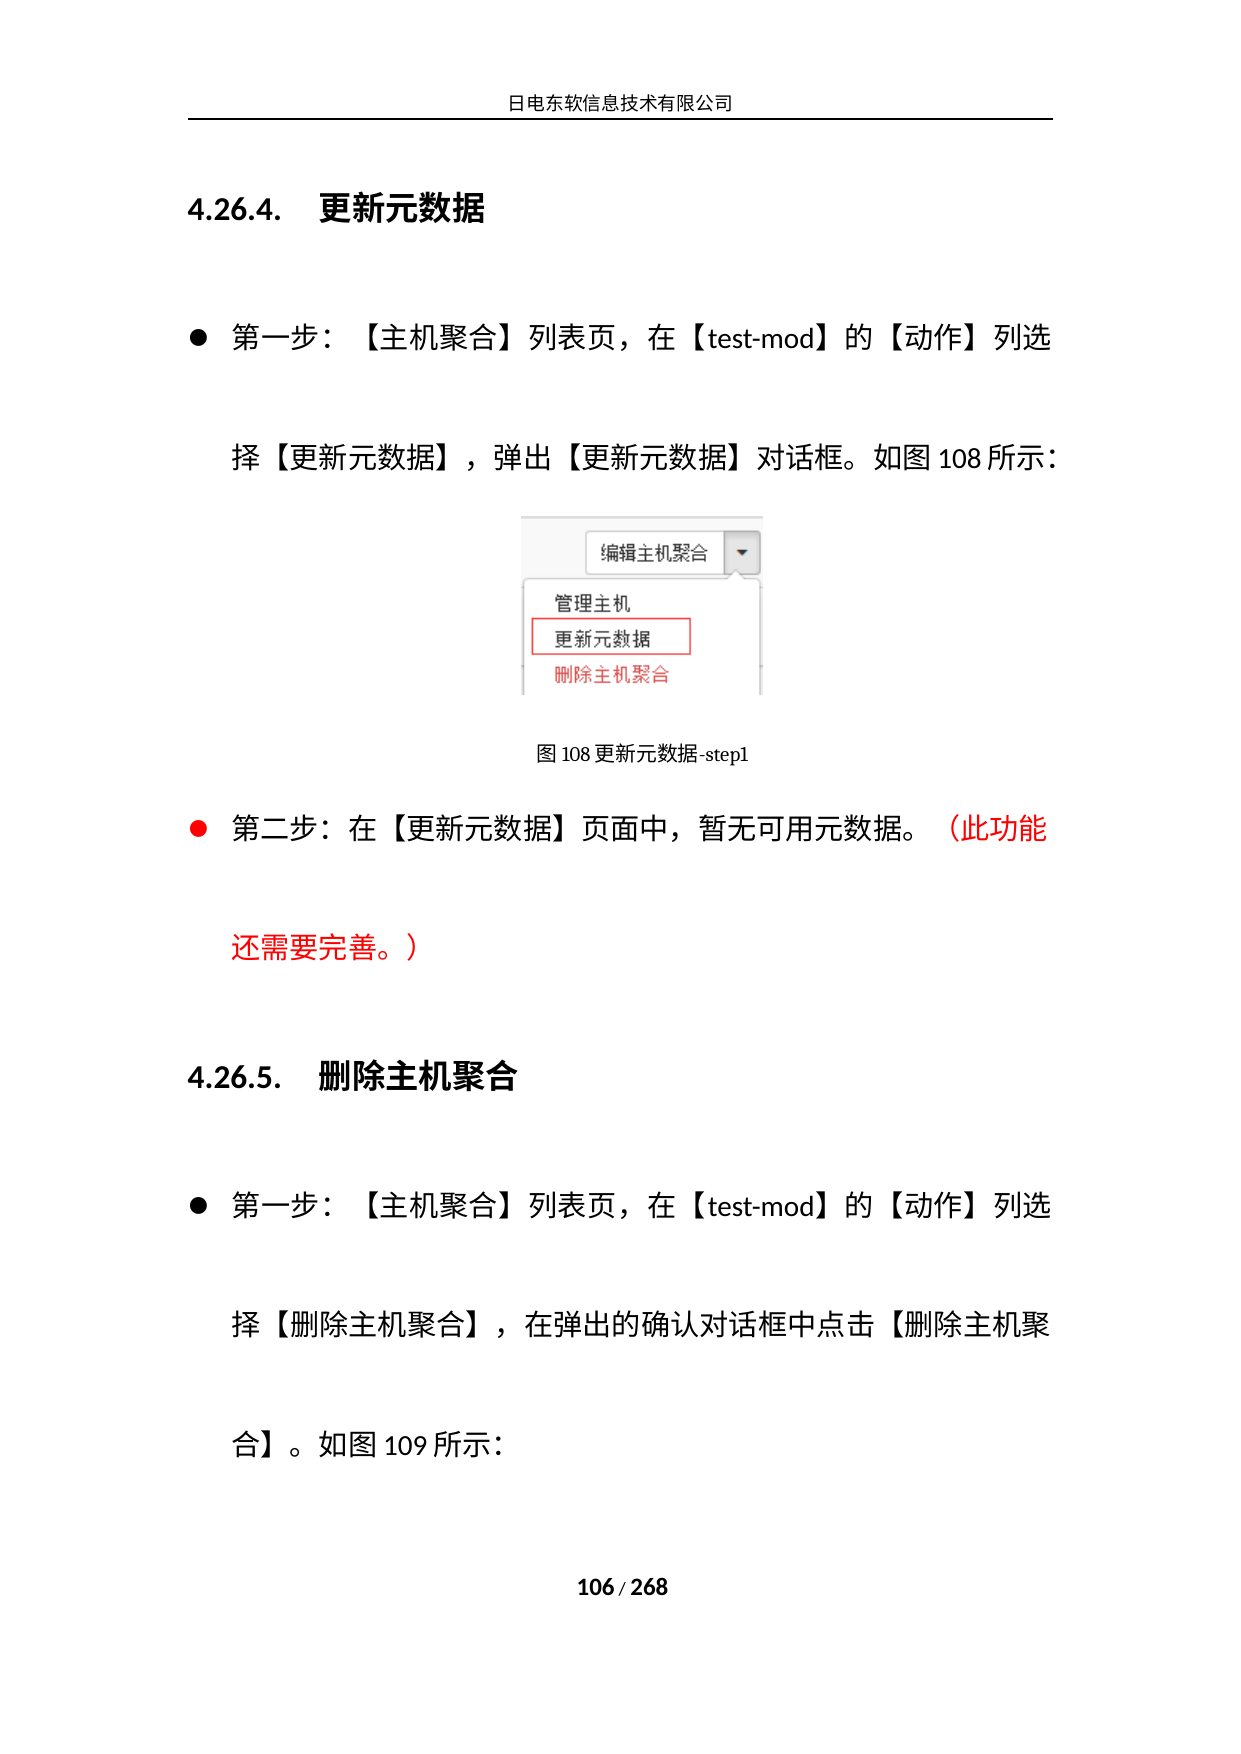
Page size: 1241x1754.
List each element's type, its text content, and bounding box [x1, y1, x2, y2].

subtitle 更新元数据 [187, 166, 1053, 245]
picture [521, 516, 764, 695]
list 第一步：【主机聚合】列表页，在【test-mod】的【动作】列选择【更新元数据】，弹出【更新元数据】对话框。如图108所示： [187, 297, 1053, 495]
list 第一步：【主机聚合】列表页，在【test-mod】的【动作】列选择【删除主机聚合】，在弹出的确认对话框中点击【删除主机聚合】。如图109所示： [187, 1164, 1053, 1482]
text 图 108更新元数据-step1 [231, 732, 1053, 772]
subtitle 删除主机聚合 [187, 1034, 1053, 1113]
list 第二步：在【更新元数据】页面中，暂无可用元数据。（此功能还需要完善。） [187, 787, 1053, 986]
